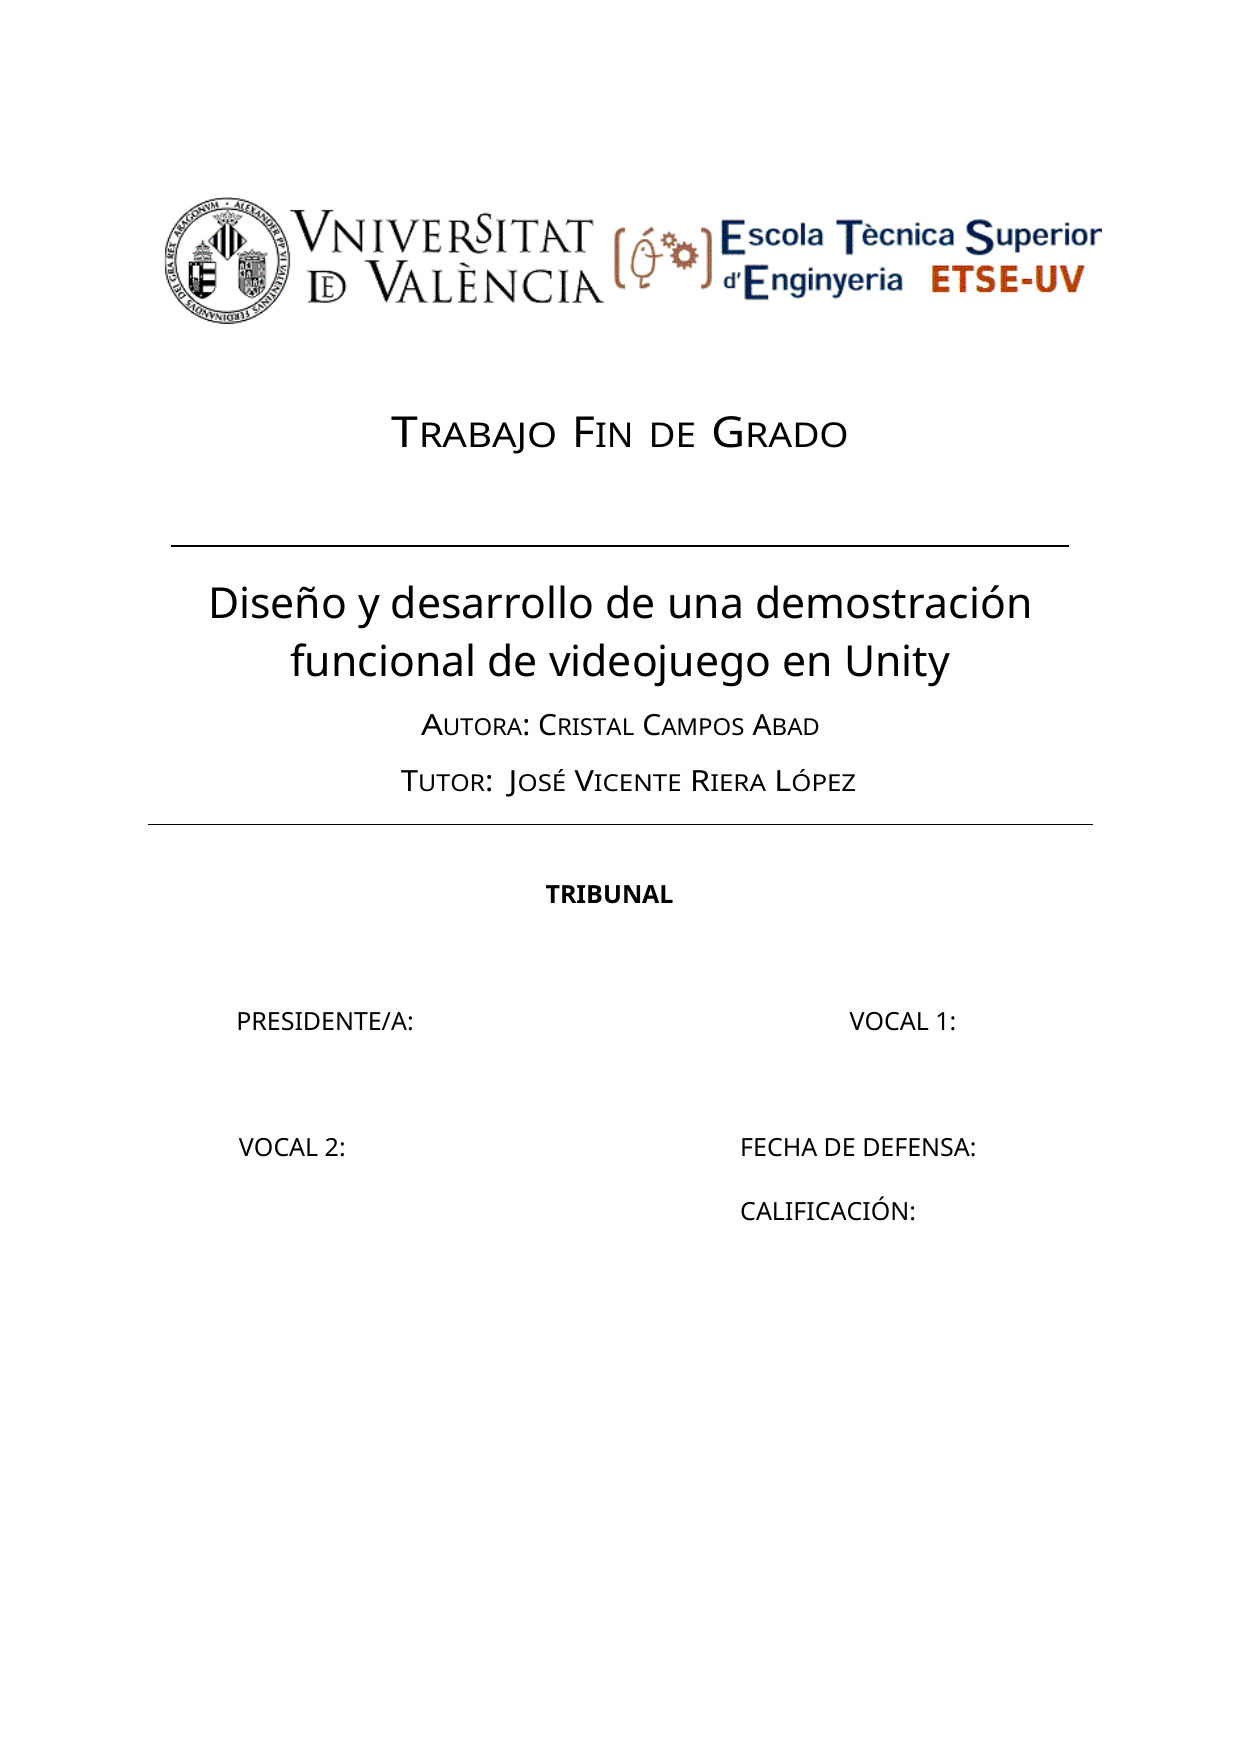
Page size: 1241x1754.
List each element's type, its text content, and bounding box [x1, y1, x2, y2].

text Tutor: José Vicente Riera López [172, 761, 1069, 800]
text Diseño y desarrollo de una demostración funcional de videojuego en Unity [171, 572, 1069, 689]
text PRESIDENTE/A: VOCAL 1: [162, 1004, 1090, 1038]
picture [164, 197, 1102, 324]
text TRIBUNAL [150, 877, 1069, 911]
text VOCAL 2: FECHA DE DEFENSA: [150, 1130, 1090, 1164]
text CALIFICACIÓN: [651, 1194, 1090, 1228]
text Autora: Cristal Campos Abad [172, 704, 1069, 743]
text Trabajo Fin de Grado [171, 402, 1069, 460]
